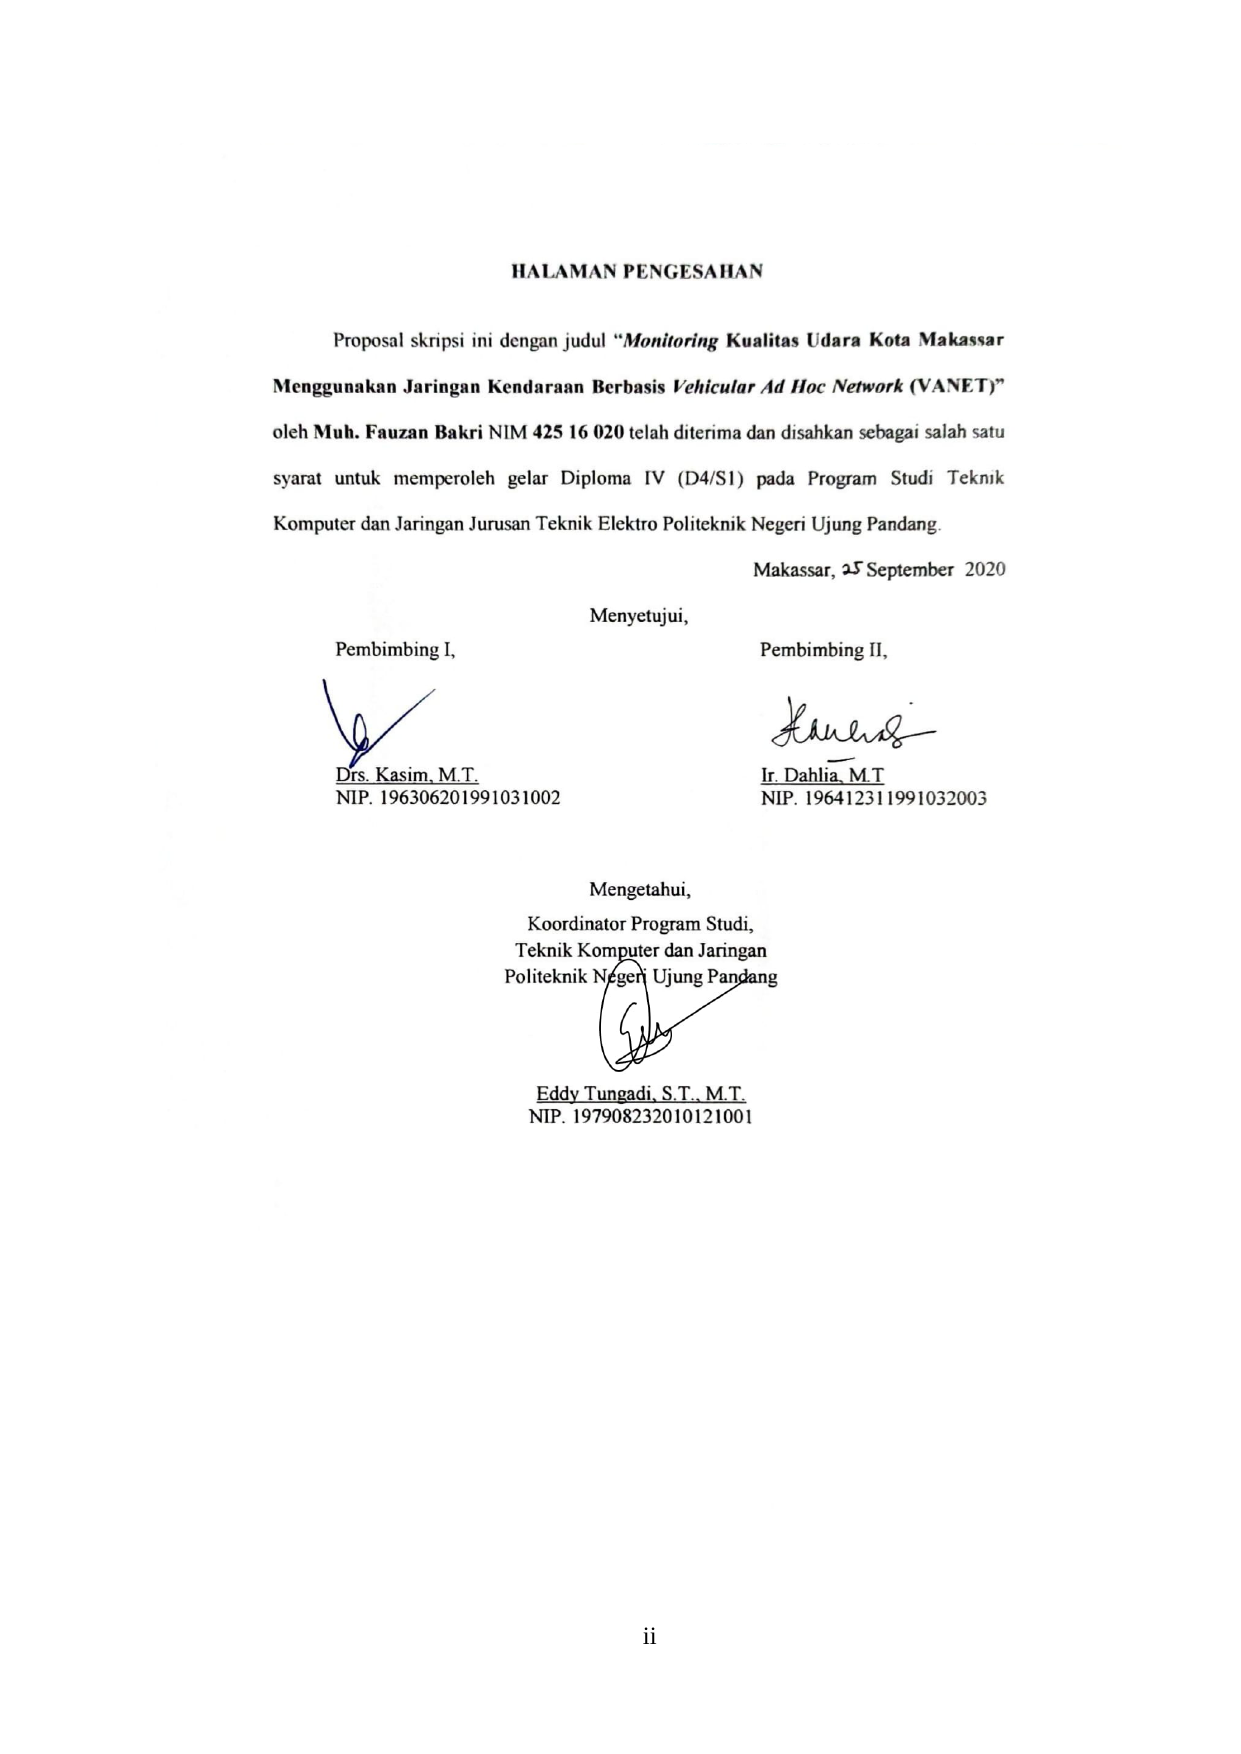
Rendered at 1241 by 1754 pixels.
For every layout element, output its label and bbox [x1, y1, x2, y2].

picture [155, 143, 1132, 1523]
